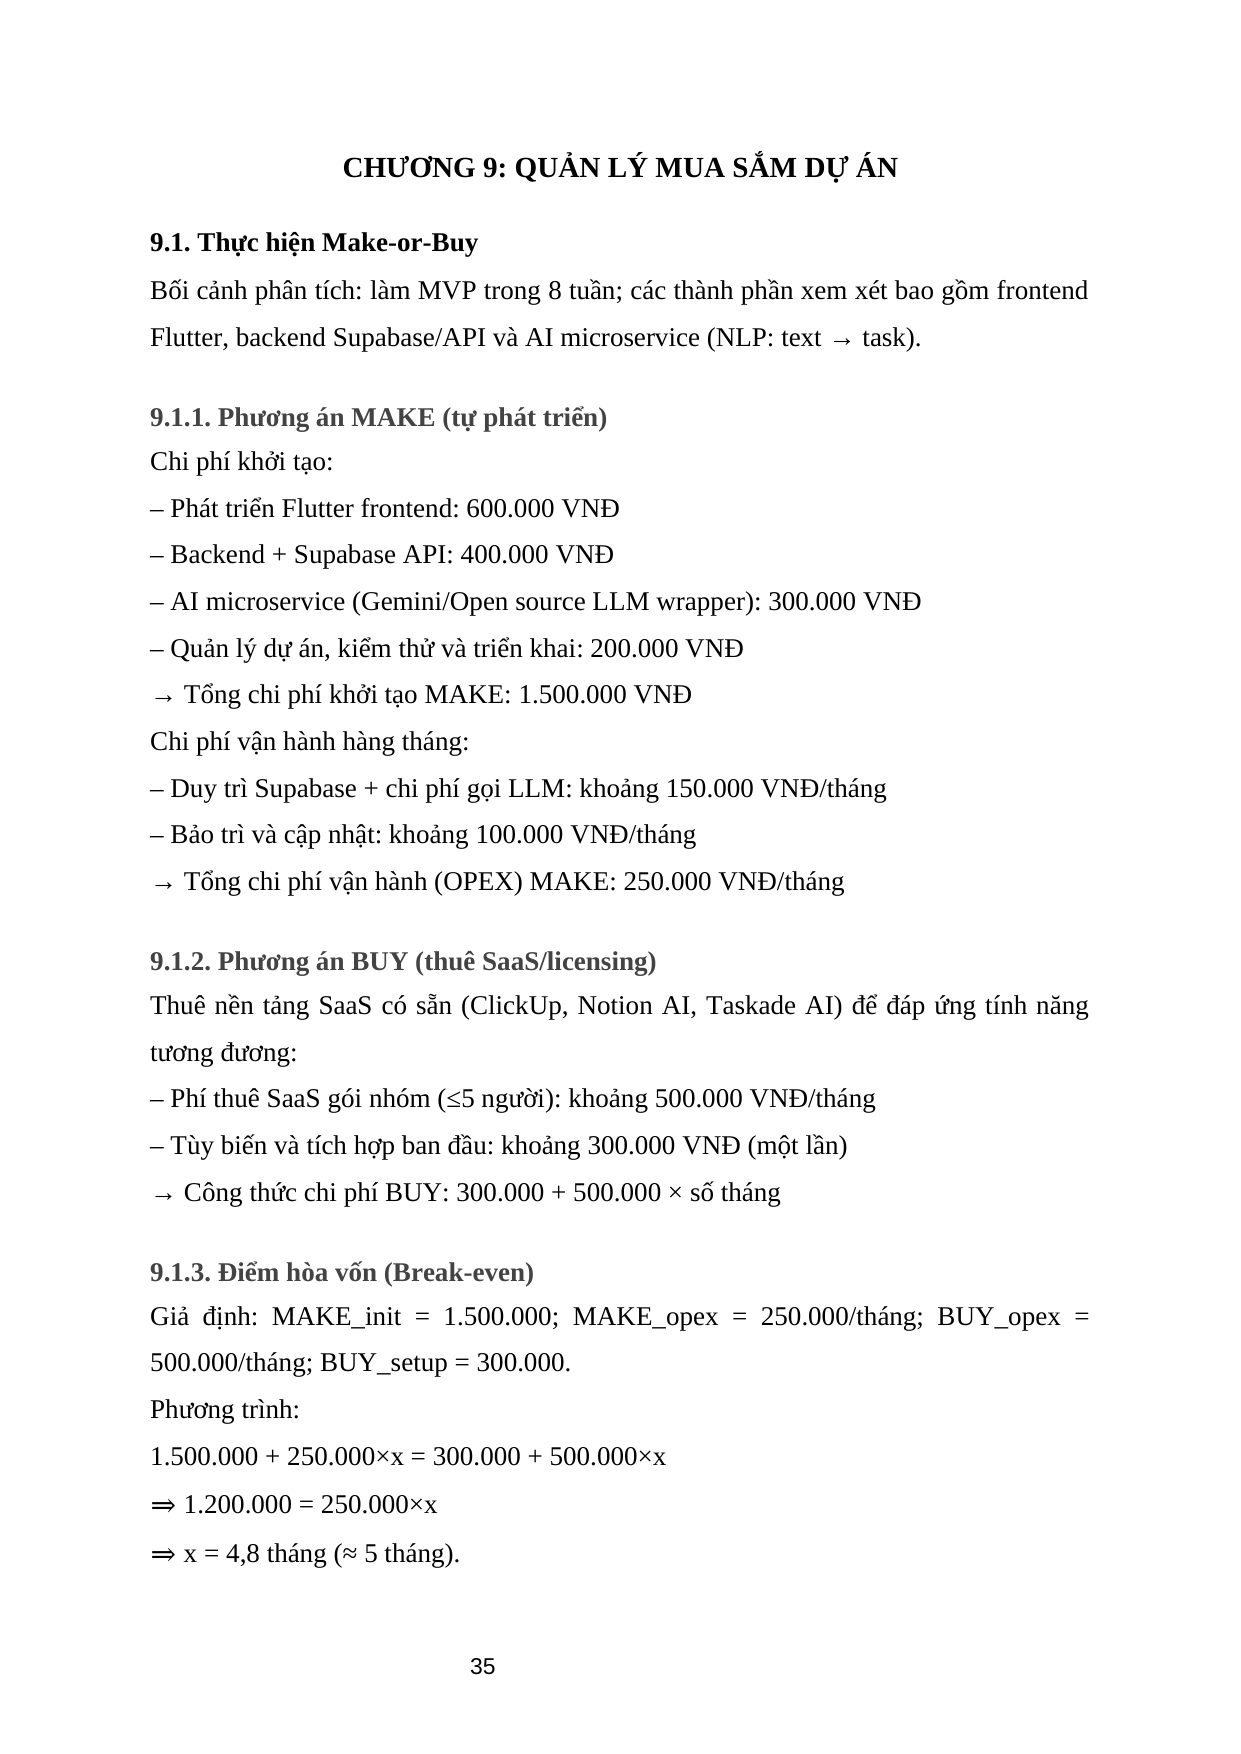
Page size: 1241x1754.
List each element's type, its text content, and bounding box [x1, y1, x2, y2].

text – Phát triển Flutter frontend: 600.000 VNĐ [150, 492, 1090, 523]
text – Bảo trì và cập nhật: khoảng 100.000 VNĐ/tháng [150, 818, 1090, 849]
text – Duy trì Supabase + chi phí gọi LLM: khoảng 150.000 VNĐ/tháng [150, 772, 1090, 803]
text – Backend + Supabase API: 400.000 VNĐ [150, 538, 1090, 569]
text → Tổng chi phí khởi tạo MAKE: 1.500.000 VNĐ [150, 678, 1090, 709]
text – AI microservice (Gemini/Open source LLM wrapper): 300.000 VNĐ [150, 585, 1090, 616]
text → Công thức chi phí BUY: 300.000 + 500.000 × số tháng [150, 1176, 1090, 1207]
subtitle 9.1. Thực hiện Make-or-Buy [150, 226, 1090, 257]
text Chi phí vận hành hàng tháng: [150, 725, 1090, 756]
subtitle CHƯƠNG 9: QUẢN LÝ MUA SẮM DỰ ÁN [150, 150, 1090, 183]
subtitle 9.1.1. Phương án MAKE (tự phát triển) [150, 401, 1090, 432]
subtitle 9.1.3. Điểm hòa vốn (Break-even) [150, 1256, 1090, 1287]
text ⇒ x = 4,8 tháng (≈ 5 tháng). [150, 1536, 1090, 1568]
text Giả định: MAKE_init = 1.500.000; MAKE_opex = 250.000/tháng; BUY_opex = 500.000/tháng; BUY_setup = 300.000. [150, 1300, 1090, 1378]
text Bối cảnh phân tích: làm MVP trong 8 tuần; các thành phần xem xét bao gồm frontend Flutter, backend Supabase/API và AI microservice (NLP: text → task). [150, 274, 1090, 352]
text ⇒ 1.200.000 = 250.000×x [150, 1486, 1090, 1519]
text 1.500.000 + 250.000×x = 300.000 + 500.000×x [150, 1440, 1090, 1471]
subtitle 9.1.2. Phương án BUY (thuê SaaS/licensing) [150, 945, 1090, 976]
text – Phí thuê SaaS gói nhóm (≤5 người): khoảng 500.000 VNĐ/tháng [150, 1082, 1090, 1113]
text – Tùy biến và tích hợp ban đầu: khoảng 300.000 VNĐ (một lần) [150, 1129, 1090, 1160]
text – Quản lý dự án, kiểm thử và triển khai: 200.000 VNĐ [150, 632, 1090, 663]
text → Tổng chi phí vận hành (OPEX) MAKE: 250.000 VNĐ/tháng [150, 865, 1090, 896]
text Chi phí khởi tạo: [150, 445, 1090, 476]
text Phương trình: [150, 1393, 1090, 1424]
text Thuê nền tảng SaaS có sẵn (ClickUp, Notion AI, Taskade AI) để đáp ứng tính năng tương đương: [150, 989, 1090, 1067]
